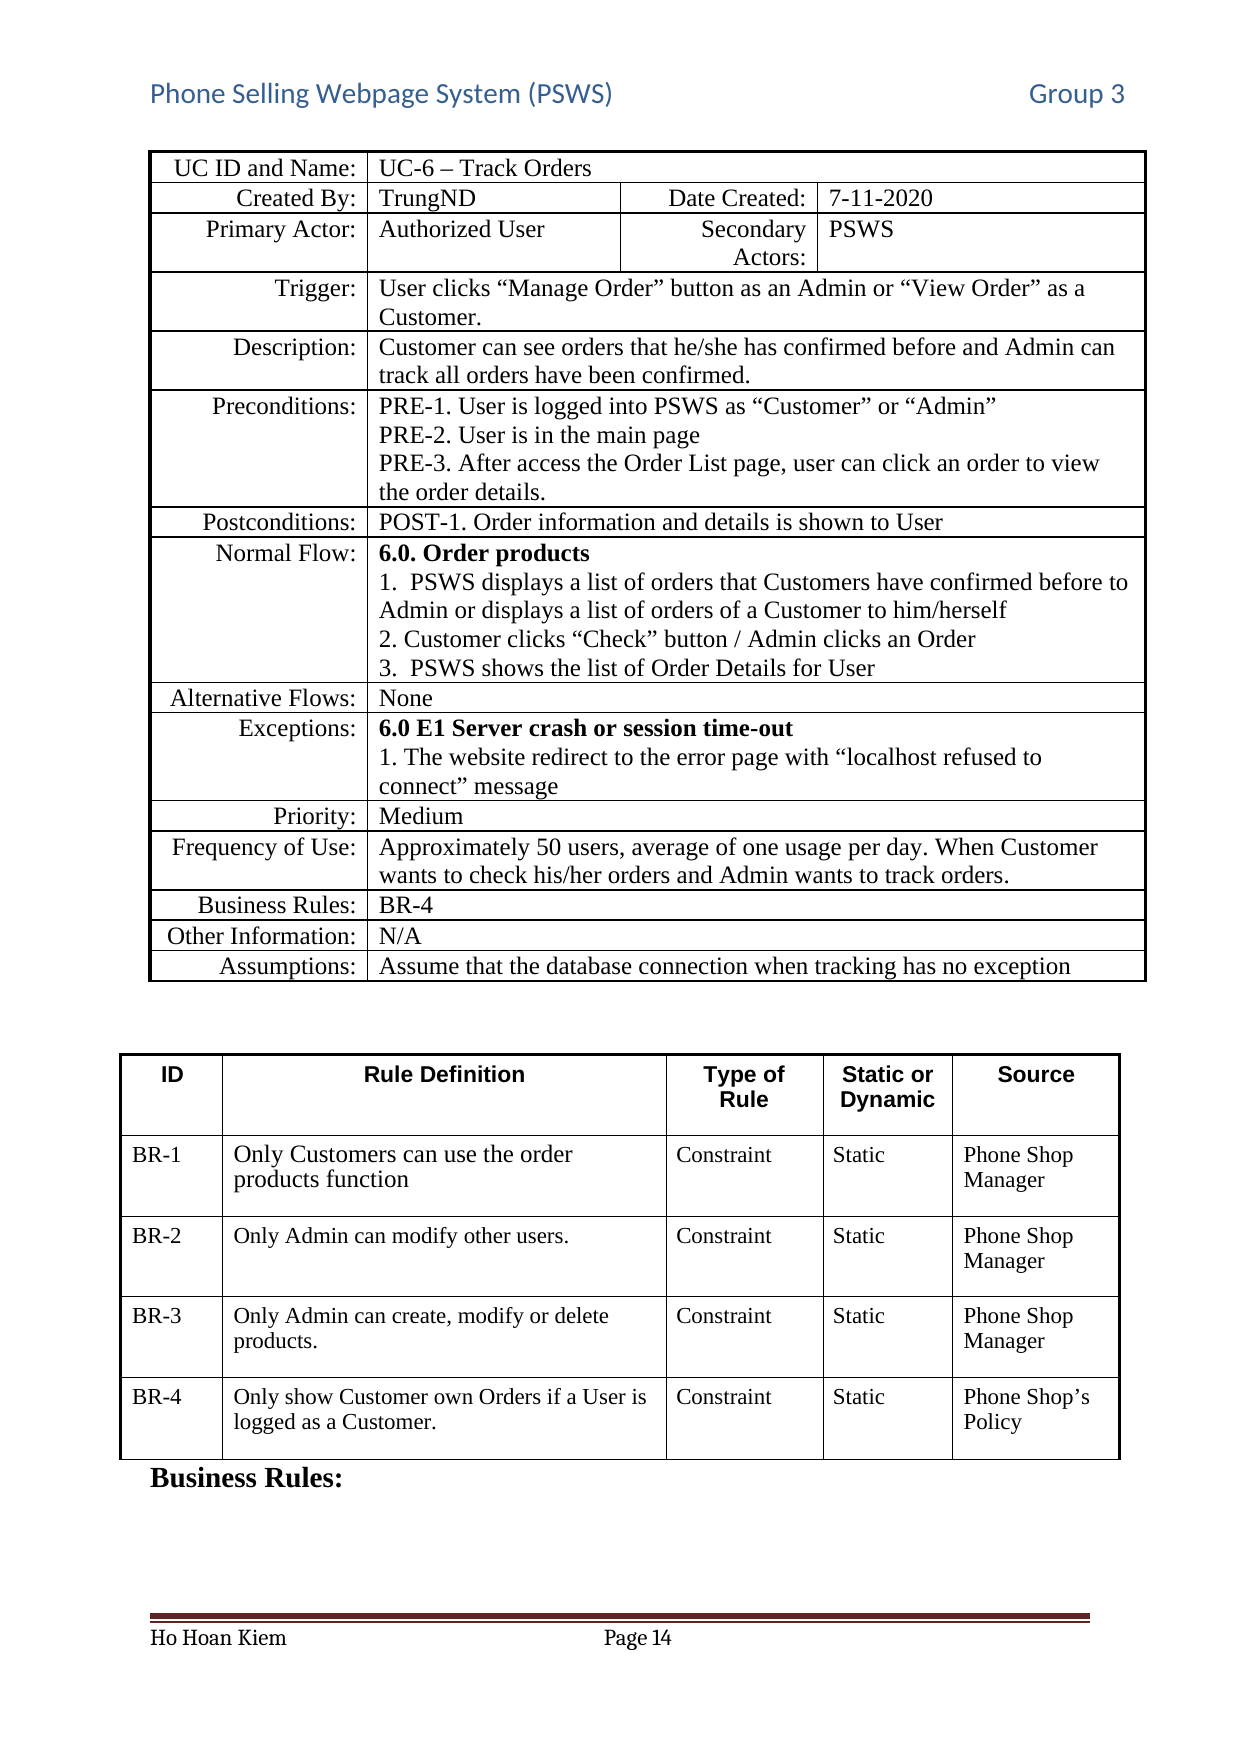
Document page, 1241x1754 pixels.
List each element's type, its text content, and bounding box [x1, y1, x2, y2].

table_cell Phone Shop Manager [953, 1297, 1118, 1377]
table_cell Authorized User [368, 214, 620, 271]
table_cell Constraint [667, 1297, 823, 1377]
table_header Static or Dynamic [824, 1056, 952, 1135]
table_cell Medium [368, 801, 1144, 830]
table_cell 7-11-2020 [818, 183, 1144, 212]
table_cell BR-4 [122, 1378, 222, 1459]
table_cell Frequency of Use: [152, 832, 367, 889]
table_cell N/A [368, 921, 1144, 950]
table_cell Date Created: [621, 183, 817, 212]
table_cell Only show Customer own Orders if a User is logged as a Customer. [223, 1378, 666, 1459]
table_cell Constraint [667, 1217, 823, 1296]
table_cell Only Admin can modify other users. [223, 1217, 666, 1296]
table_cell Customer can see orders that he/she has confirmed before and Admin can track all orders have been confirmed. [368, 332, 1144, 389]
table_cell Priority: [152, 801, 367, 830]
table_cell BR-3 [122, 1297, 222, 1377]
table_cell Trigger: [152, 273, 367, 330]
table_header UC ID and Name: [152, 153, 367, 182]
table_cell Only Admin can create, modify or delete products. [223, 1297, 666, 1377]
table_cell BR-1 [122, 1136, 222, 1216]
table_cell Constraint [667, 1378, 823, 1459]
table_cell Assumptions: [152, 951, 367, 980]
table_cell Phone Shop’s Policy [953, 1378, 1118, 1459]
table_cell None [368, 683, 1144, 712]
table_cell BR-2 [122, 1217, 222, 1296]
table_cell Other Information: [152, 921, 367, 950]
table_cell Static [824, 1217, 952, 1296]
table_cell PRE-1. User is logged into PSWS as “Customer” or “Admin” PRE-2. User is in the main page PRE-3. After access the Order List page, user can click an order to view the order details. [368, 391, 1144, 506]
table_cell Exceptions: [152, 713, 367, 800]
table_cell Static [824, 1136, 952, 1216]
table_cell Postconditions: [152, 508, 367, 536]
table_cell 6.0. Order products 1. PSWS displays a list of orders that Customers have confirmed before to Admin or displays a list of orders of a Customer to him/herself 2. Customer clicks “Check” button / Admin clicks an Order 3. PSWS shows the list of Order Details for User [368, 538, 1144, 682]
table_cell POST-1. Order information and details is shown to User [368, 508, 1144, 536]
table_cell Phone Shop Manager [953, 1217, 1118, 1296]
table_cell Created By: [152, 183, 367, 212]
table_cell Business Rules: [152, 891, 367, 919]
table_cell Normal Flow: [152, 538, 367, 682]
table_cell BR-4 [368, 891, 1144, 919]
table_header ID [122, 1056, 222, 1135]
text Business Rules: [150, 1460, 1090, 1493]
table_header Type of Rule [667, 1056, 823, 1135]
table_cell Static [824, 1378, 952, 1459]
table_cell Approximately 50 users, average of one usage per day. When Customer wants to check his/her orders and Admin wants to track orders. [368, 832, 1144, 889]
table_header Rule Definition [223, 1056, 666, 1135]
table_cell Static [824, 1297, 952, 1377]
table_cell Alternative Flows: [152, 683, 367, 712]
table_cell PSWS [818, 214, 1144, 271]
table_cell 6.0 E1 Server crash or session time-out 1. The website redirect to the error page with “localhost refused to connect” message [368, 713, 1144, 800]
table_cell Preconditions: [152, 391, 367, 506]
table_cell Assume that the database connection when tracking has no exception [368, 951, 1144, 980]
table_header UC-6 – Track Orders [368, 153, 1144, 182]
table_cell Constraint [667, 1136, 823, 1216]
table_cell Secondary Actors: [621, 214, 817, 271]
table_cell Only Customers can use the order products function [223, 1136, 666, 1216]
table_header Source [953, 1056, 1118, 1135]
table_cell Description: [152, 332, 367, 389]
table_cell TrungND [368, 183, 620, 212]
table_cell User clicks “Manage Order” button as an Admin or “View Order” as a Customer. [368, 273, 1144, 330]
table_cell Phone Shop Manager [953, 1136, 1118, 1216]
table_cell Primary Actor: [152, 214, 367, 271]
